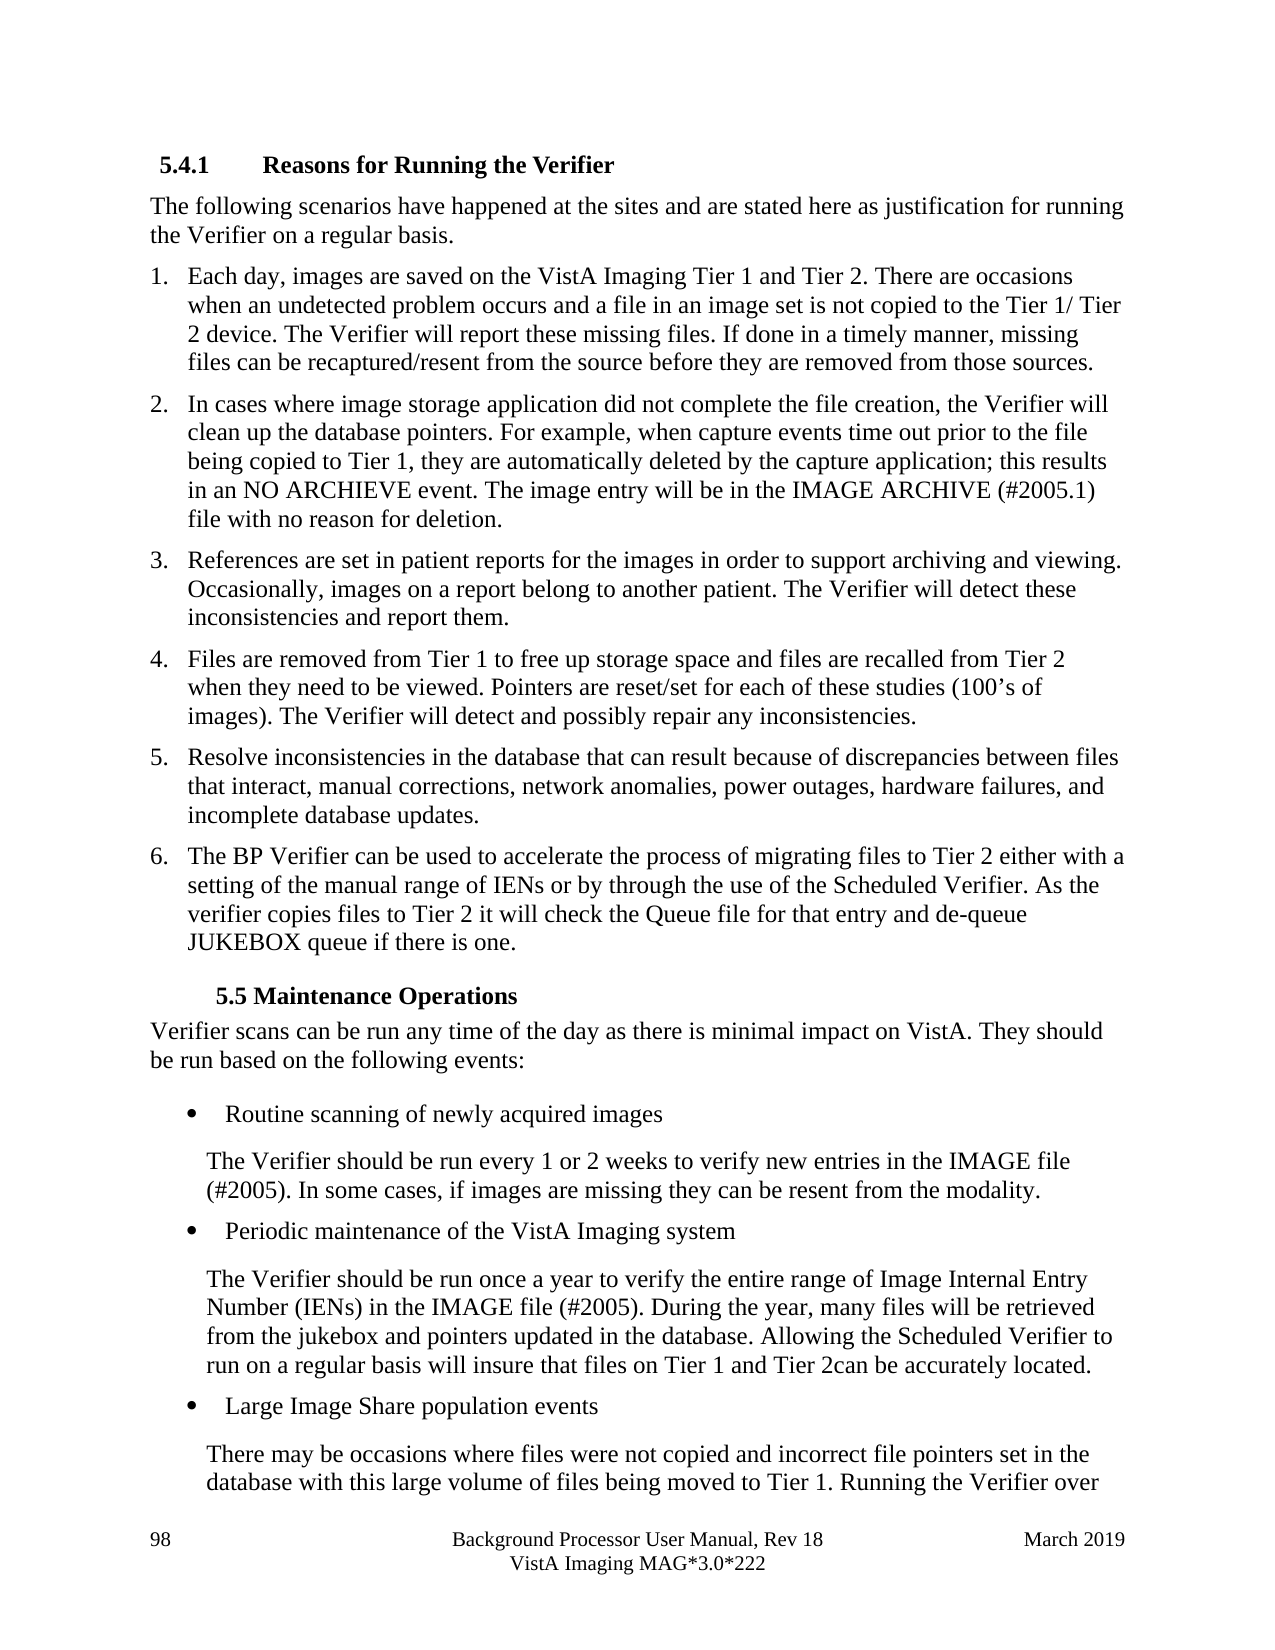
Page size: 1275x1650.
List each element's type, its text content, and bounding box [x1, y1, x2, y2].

subtitle Maintenance Operations [216, 981, 1125, 1010]
list Routine scanning of newly acquired images [187, 1099, 1125, 1127]
list In cases where image storage application did not complete the file creation, the Verifier will clean up the database pointers. For example, when capture events time out prior to the file being copied to Tier 1, they are automatically deleted by the capture application; this results in an NO ARCHIEVE event. The image entry will be in the IMAGE ARCHIVE (#2005.1) file with no reason for deletion. [150, 389, 1125, 532]
text The Verifier should be run every 1 or 2 weeks to verify new entries in the IMAGE file (#2005). In some cases, if images are missing they can be resent from the modality. [206, 1146, 1125, 1204]
list The BP Verifier can be used to accelerate the process of migrating files to Tier 2 either with a setting of the manual range of IENs or by through the use of the Scheduled Verifier. As the verifier copies files to Tier 2 it will check the Queue file for that entry and de-queue JUKEBOX queue if there is one. [150, 841, 1125, 956]
text The following scenarios have happened at the sites and are stated here as justification for running the Verifier on a regular basis. [150, 191, 1125, 249]
list References are set in patient reports for the images in order to support archiving and viewing. Occasionally, images on a report belong to another patient. The Verifier will detect these inconsistencies and report them. [150, 545, 1125, 631]
list Files are removed from Tier 1 to free up storage space and files are recalled from Tier 2 when they need to be viewed. Pointers are reset/set for each of these studies (100’s of images). The Verifier will detect and possibly repair any inconsistencies. [150, 644, 1125, 730]
text The Verifier should be run once a year to verify the entire range of Image Internal Entry Number (IENs) in the IMAGE file (#2005). During the year, many files will be retrieved from the jukebox and pointers updated in the database. Allowing the Scheduled Verifier to run on a regular basis will insure that files on Tier 1 and Tier 2can be accurately located. [206, 1264, 1125, 1379]
list Periodic maintenance of the VistA Imaging system [187, 1216, 1125, 1245]
text Verifier scans can be run any time of the day as there is minimal impact on VistA. They should be run based on the following events: [150, 1016, 1125, 1074]
list Each day, images are saved on the VistA Imaging Tier 1 and Tier 2. There are occasions when an undetected problem occurs and a file in an image set is not copied to the Tier 1/ Tier 2 device. The Verifier will report these missing files. If done in a timely manner, missing files can be recaptured/resent from the source before they are removed from those sources. [150, 261, 1125, 376]
list Large Image Share population events [187, 1391, 1125, 1420]
subtitle Reasons for Running the Verifier [159, 150, 1125, 179]
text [206, 1439, 1125, 1496]
list Resolve inconsistencies in the database that can result because of discrepancies between files that interact, manual corrections, network anomalies, power outages, hardware failures, and incomplete database updates. [150, 742, 1125, 829]
